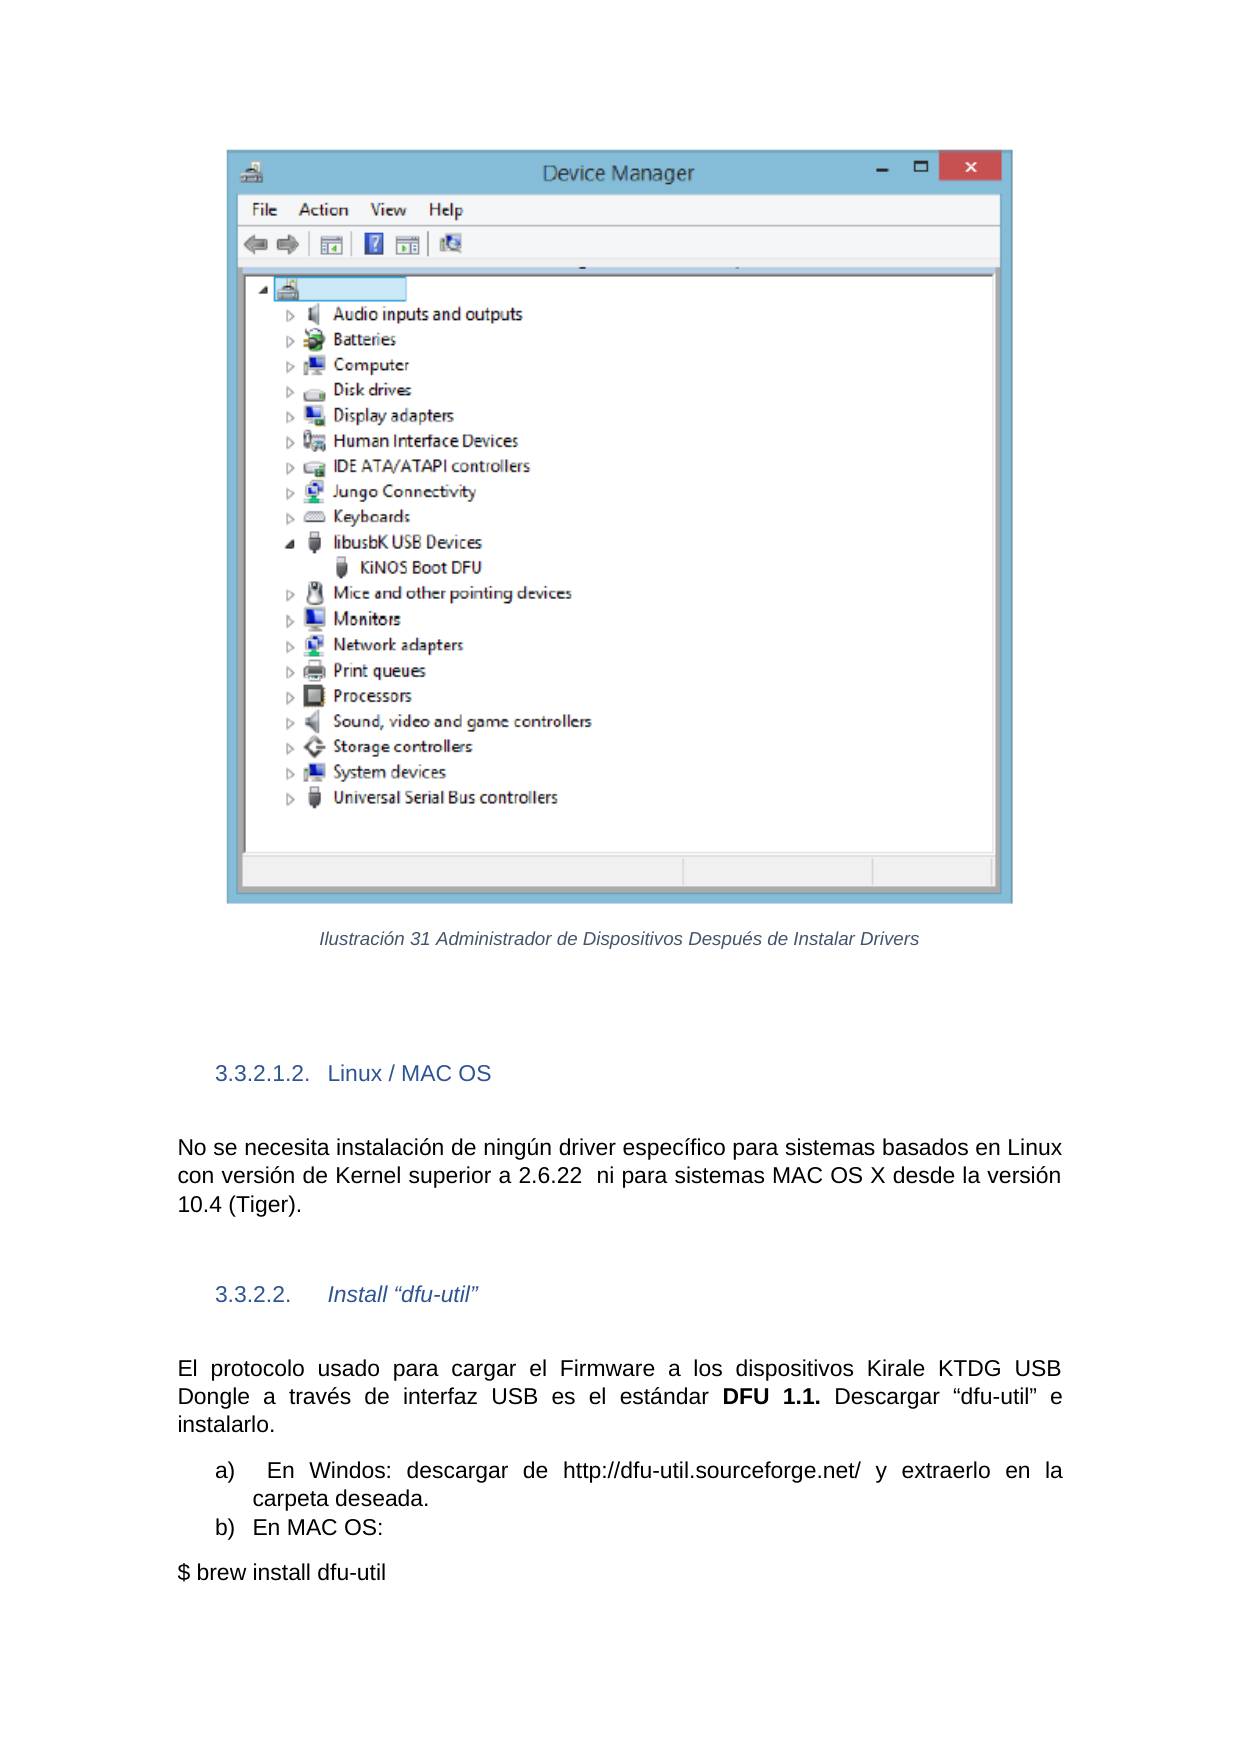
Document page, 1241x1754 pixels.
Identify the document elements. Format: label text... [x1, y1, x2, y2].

subtitle Linux / MAC OS [215, 1060, 1063, 1087]
list En Windos: descargar de http://dfu-util.sourceforge.net/ y extraerlo en la carpeta deseada. [215, 1457, 1063, 1511]
text Ilustración 31 Administrador de Dispositivos Después de Instalar Drivers [177, 928, 1063, 949]
text No se necesita instalación de ningún driver específico para sistemas basados en Linux con versión de Kernel superior a 2.6.22 ni para sistemas MAC OS X desde la versión 10.4 (Tiger). [177, 1134, 1063, 1217]
list En MAC OS: [215, 1513, 1063, 1540]
text $ brew install dfu-util [177, 1558, 1063, 1585]
picture [224, 147, 1016, 907]
subtitle Install “dfu-util” [215, 1281, 1063, 1307]
text El protocolo usado para cargar el Firmware a los dispositivos Kirale KTDG USB Dongle a través de interfaz USB es el estándar DFU 1.1. Descargar “dfu-util” e instalarlo. [177, 1354, 1063, 1438]
